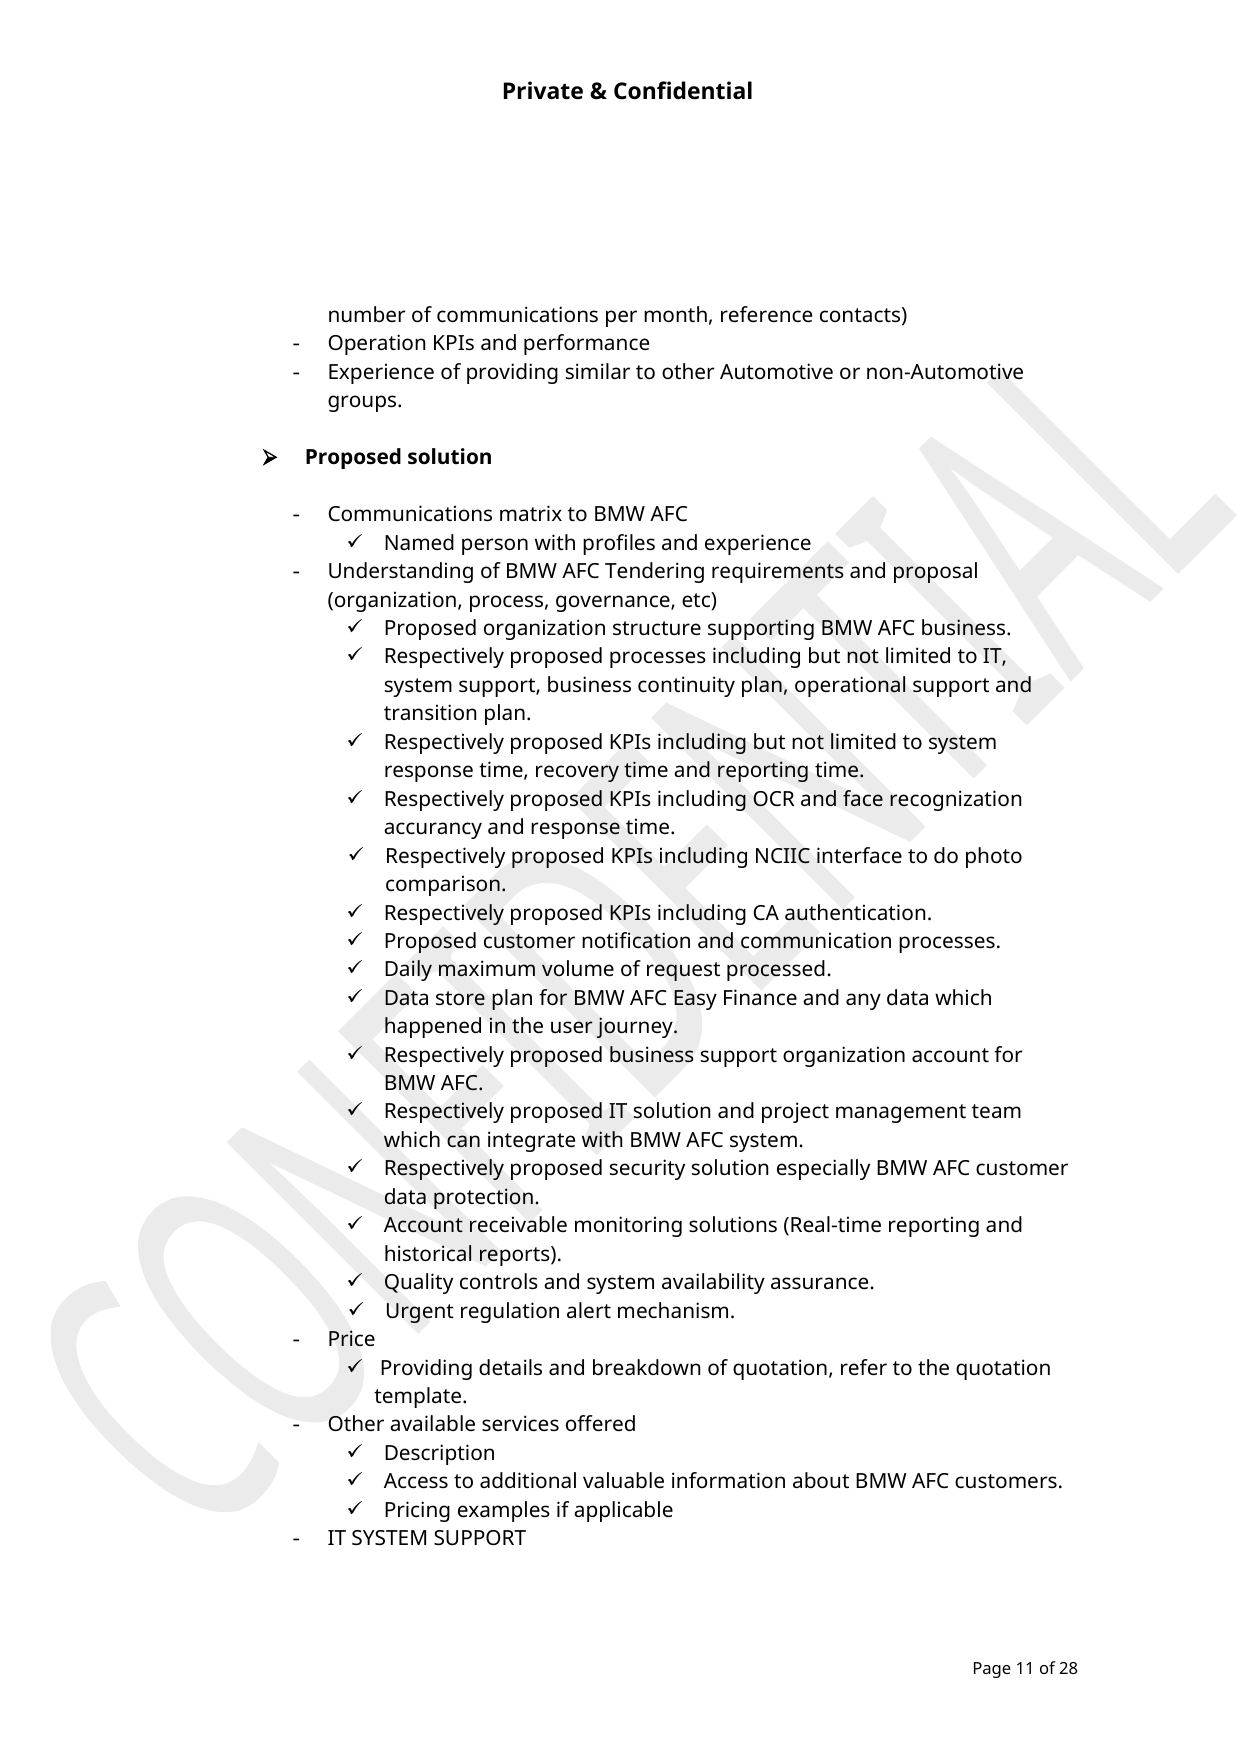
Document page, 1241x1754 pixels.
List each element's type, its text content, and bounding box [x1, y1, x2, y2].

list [290, 300, 1078, 328]
list Other available services offered [290, 1409, 1078, 1438]
list Communications matrix to BMW AFC [290, 499, 1078, 528]
list IT SYSTEM SUPPORT [290, 1523, 1078, 1552]
list Proposed solution [262, 442, 1078, 471]
list Operation KPIs and performance [290, 328, 1078, 357]
list Account receivable monitoring solutions (Real-time reporting and historical reports). [346, 1210, 1078, 1267]
list Respectively proposed IT solution and project management team which can integrate with BMW AFC system. [346, 1097, 1078, 1153]
list Understanding of BMW AFC Tendering requirements and proposal (organization, process, governance, etc) [290, 556, 1078, 613]
list Price [290, 1324, 1078, 1353]
list Respectively proposed processes including but not limited to IT, system support, business continuity plan, operational support and transition plan. [346, 642, 1078, 727]
list Access to additional valuable information about BMW AFC customers. [346, 1467, 1078, 1495]
list Daily maximum volume of request processed. [346, 954, 1078, 983]
list Experience of providing similar to other Automotive or non-Automotive groups. [290, 357, 1078, 414]
list Quality controls and system availability assurance. [346, 1267, 1078, 1296]
list Respectively proposed KPIs including but not limited to system response time, recovery time and reporting time. [346, 727, 1078, 784]
list Providing details and breakdown of quotation, refer to the quotation template. [346, 1353, 1078, 1409]
list Description [346, 1438, 1078, 1467]
list Respectively proposed security solution especially BMW AFC customer data protection. [346, 1153, 1078, 1210]
list Respectively proposed KPIs including NCIIC interface to do photo comparison. [347, 841, 1078, 898]
list Respectively proposed KPIs including OCR and face recognization accurancy and response time. [346, 784, 1078, 841]
list Proposed customer notification and communication processes. [346, 926, 1078, 954]
list Urgent regulation alert mechanism. [347, 1296, 1078, 1324]
list Data store plan for BMW AFC Easy Finance and any data which happened in the user journey. [346, 983, 1078, 1040]
list Pricing examples if applicable [346, 1495, 1078, 1523]
list Named person with profiles and experience [346, 528, 1078, 556]
list Proposed organization structure supporting BMW AFC business. [346, 613, 1078, 642]
list Respectively proposed business support organization account for BMW AFC. [346, 1040, 1078, 1097]
list Respectively proposed KPIs including CA authentication. [346, 898, 1078, 926]
